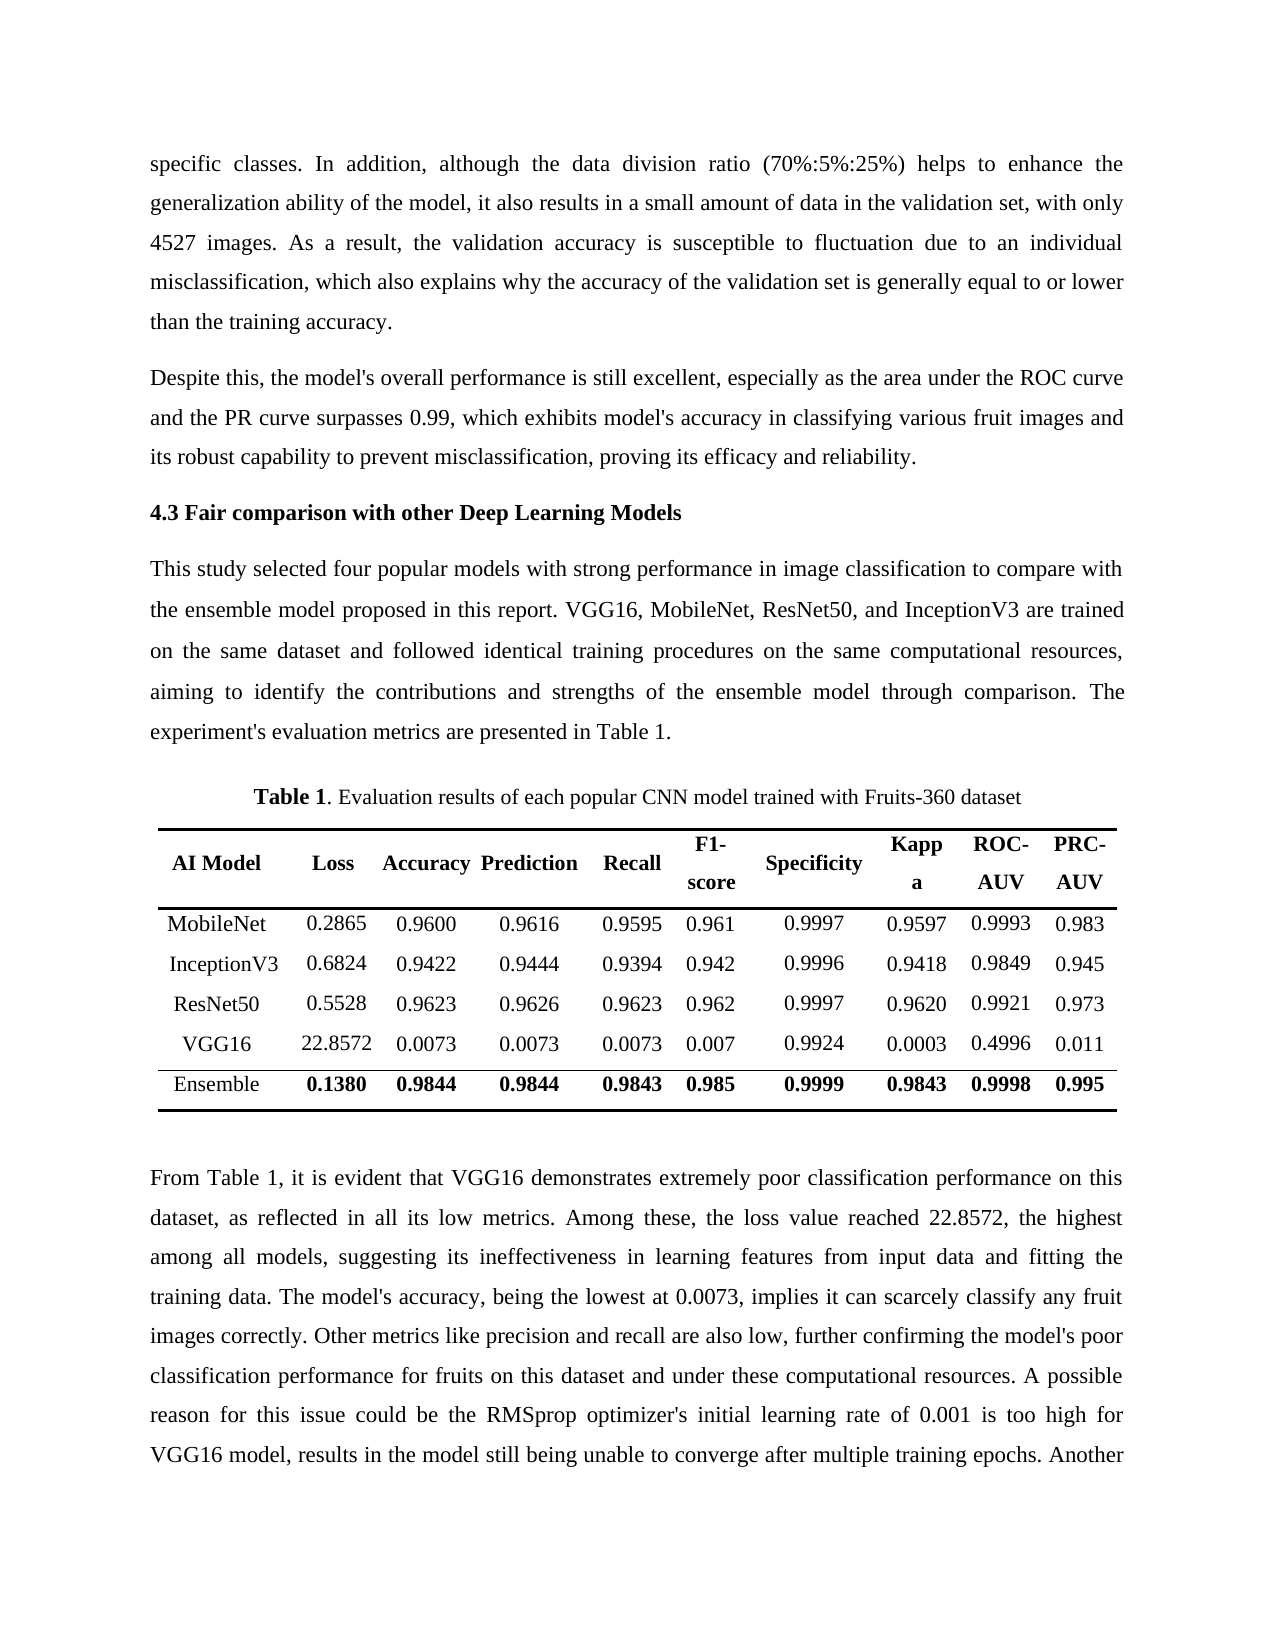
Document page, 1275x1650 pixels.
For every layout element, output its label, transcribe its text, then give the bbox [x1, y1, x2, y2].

table_header Kappa [874, 831, 959, 907]
table_cell ResNet50 [158, 990, 290, 1030]
table_header PRC-AUV [1042, 831, 1117, 907]
table_cell 0.942 [684, 950, 754, 990]
table_cell 0.6824 [290, 950, 383, 990]
table_cell 0.9999 [754, 1071, 874, 1109]
table_cell 0.9595 [599, 910, 683, 950]
table_cell 0.9844 [485, 1071, 599, 1109]
table_cell 0.9616 [485, 910, 599, 950]
table_cell 0.1380 [290, 1071, 383, 1109]
table_cell VGG16 [158, 1030, 290, 1069]
table_cell 0.9623 [383, 990, 485, 1030]
table_cell 0.9597 [874, 910, 959, 950]
table_cell MobileNet [158, 910, 290, 950]
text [150, 1164, 1125, 1467]
table_header ROC-AUV [960, 831, 1042, 907]
table_cell 0.9600 [383, 910, 485, 950]
table_cell 0.011 [1042, 1030, 1117, 1069]
table_cell 0.9849 [960, 950, 1042, 990]
table_cell 0.4996 [960, 1030, 1042, 1069]
table_header Prediction [485, 831, 599, 907]
table_cell 0.9418 [874, 950, 959, 990]
table_cell 0.0003 [874, 1030, 959, 1069]
table_cell 0.9924 [754, 1030, 874, 1069]
table_header AI Model [158, 831, 290, 907]
table_cell 0.9997 [754, 910, 874, 950]
table_cell 0.9623 [599, 990, 683, 1030]
table_cell 0.9921 [960, 990, 1042, 1030]
table_cell 0.9996 [754, 950, 874, 990]
table_header Loss [290, 831, 383, 907]
table_cell 0.0073 [599, 1030, 683, 1069]
table_cell 0.0073 [485, 1030, 599, 1069]
table_cell 22.8572 [290, 1030, 383, 1069]
table_cell 0.9997 [754, 990, 874, 1030]
table_cell 0.5528 [290, 990, 383, 1030]
table_header Specificity [754, 831, 874, 907]
table_cell 0.9620 [874, 990, 959, 1030]
table_cell 0.9993 [960, 910, 1042, 950]
table_header F1-score [684, 831, 754, 907]
table_cell 0.961 [684, 910, 754, 950]
table_cell 0.2865 [290, 910, 383, 950]
table_cell 0.9626 [485, 990, 599, 1030]
table_cell 0.945 [1042, 950, 1117, 990]
table_cell 0.9844 [383, 1071, 485, 1109]
table_cell 0.985 [684, 1071, 754, 1109]
text This study selected four popular models with strong performance in image classification to compare with the ensemble model proposed in this report. VGG16, MobileNet, ResNet50, and InceptionV3 are trained on the same dataset and followed identical training procedures on the same computational resources, aiming to identify the contributions and strengths of the ensemble model through comparison. The experiment's evaluation metrics are presented in Table 1. [150, 555, 1125, 744]
table_cell 0.007 [684, 1030, 754, 1069]
table_cell 0.962 [684, 990, 754, 1030]
table_cell Ensemble [158, 1071, 290, 1109]
table_header Accuracy [383, 831, 485, 907]
table_header Recall [599, 831, 683, 907]
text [150, 150, 1125, 334]
table_cell 0.983 [1042, 910, 1117, 950]
table_cell 0.973 [1042, 990, 1117, 1030]
table_cell 0.9843 [599, 1071, 683, 1109]
text Despite this, the model's overall performance is still excellent, especially as the area under the ROC curve and the PR curve surpasses 0.99, which exhibits model's accuracy in classifying various fruit images and its robust capability to prevent misclassification, proving its efficacy and reliability. [150, 364, 1125, 469]
table_cell 0.0073 [383, 1030, 485, 1069]
table_cell InceptionV3 [158, 950, 290, 990]
table_cell 0.9422 [383, 950, 485, 990]
text Table 1. Evaluation results of each popular CNN model trained with Fruits-360 dataset [150, 783, 1125, 809]
table_cell 0.995 [1042, 1071, 1117, 1109]
table_cell 0.9394 [599, 950, 683, 990]
table_cell 0.9444 [485, 950, 599, 990]
table_cell 0.9998 [960, 1071, 1042, 1109]
text 4.3 Fair comparison with other Deep Learning Models [150, 499, 1125, 526]
table_cell 0.9843 [874, 1071, 959, 1109]
